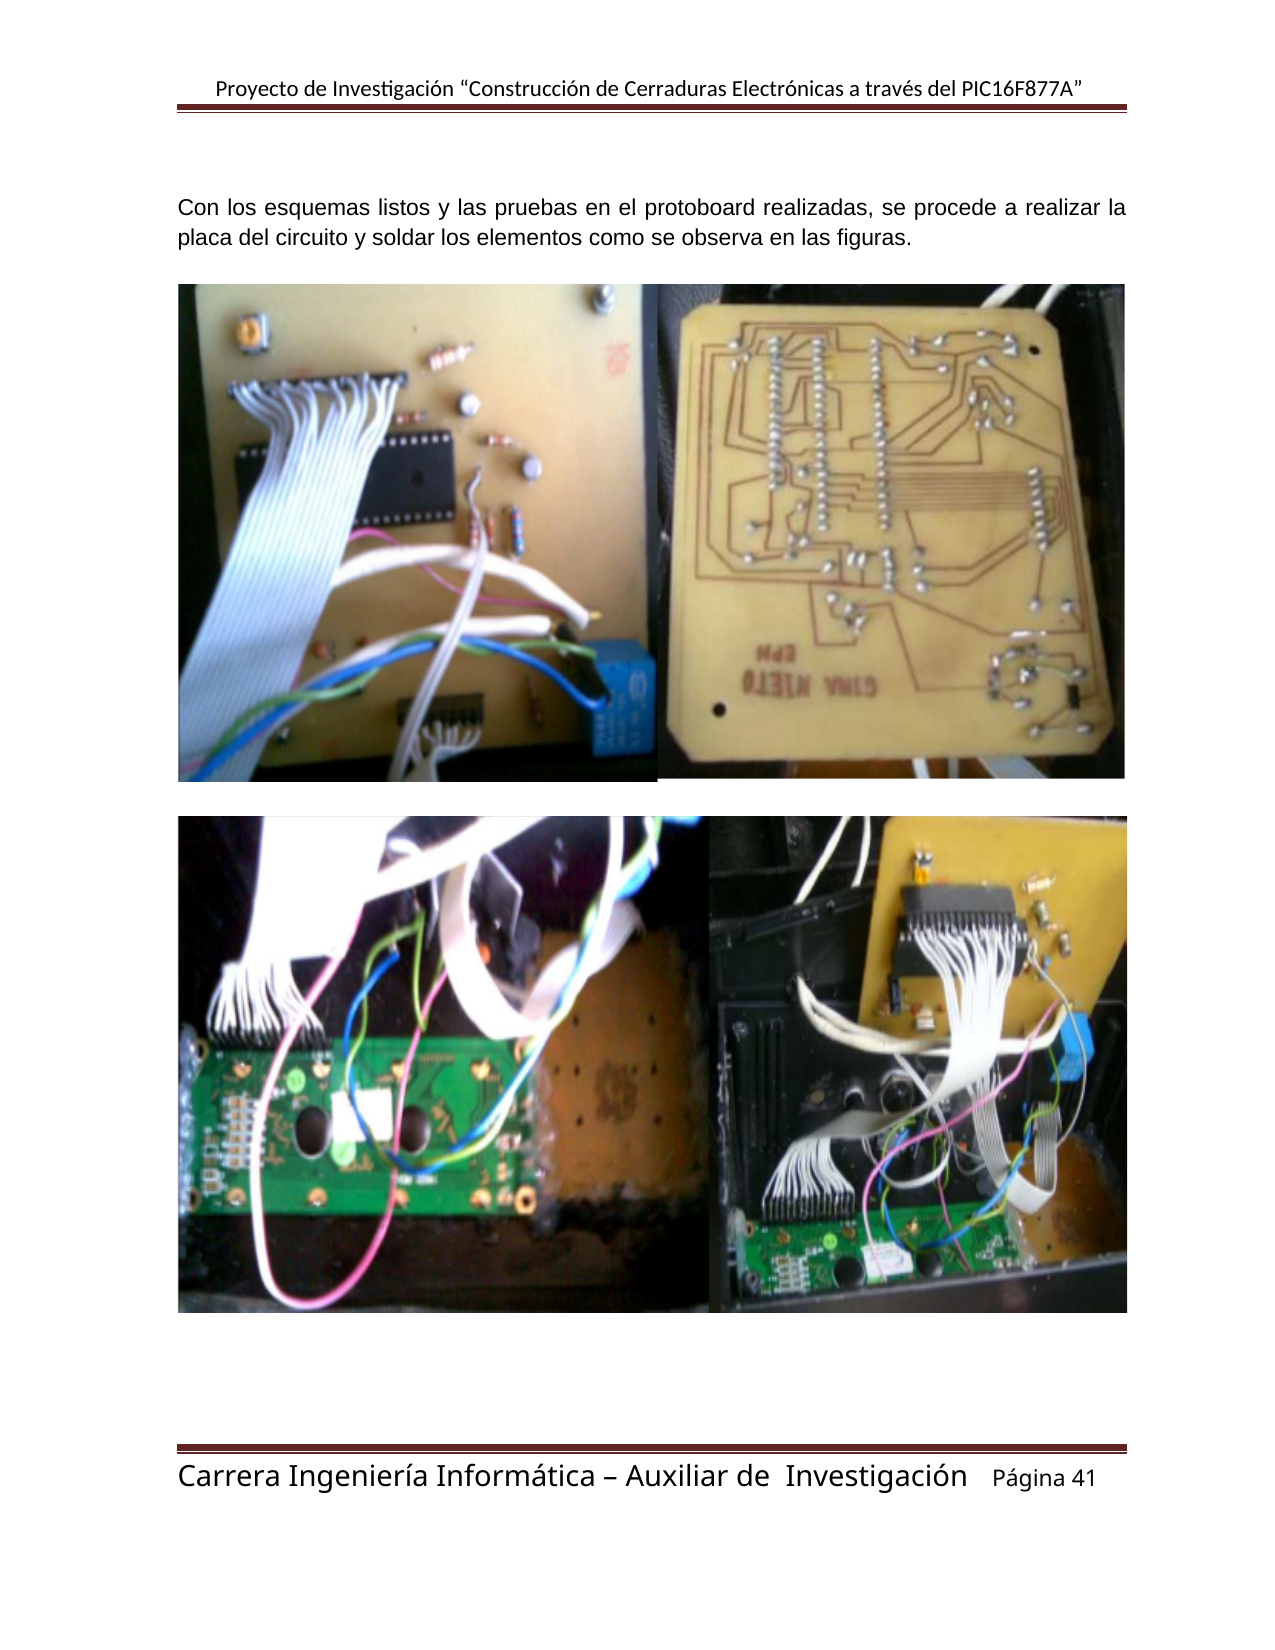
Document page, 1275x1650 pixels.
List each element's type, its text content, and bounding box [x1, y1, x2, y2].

text Con los esquemas listos y las pruebas en el protoboard realizadas, se procede a realizar la placa del circuito y soldar los elementos como se observa en las figuras. [177, 194, 1127, 251]
picture [177, 284, 1128, 782]
picture [177, 816, 1128, 1313]
